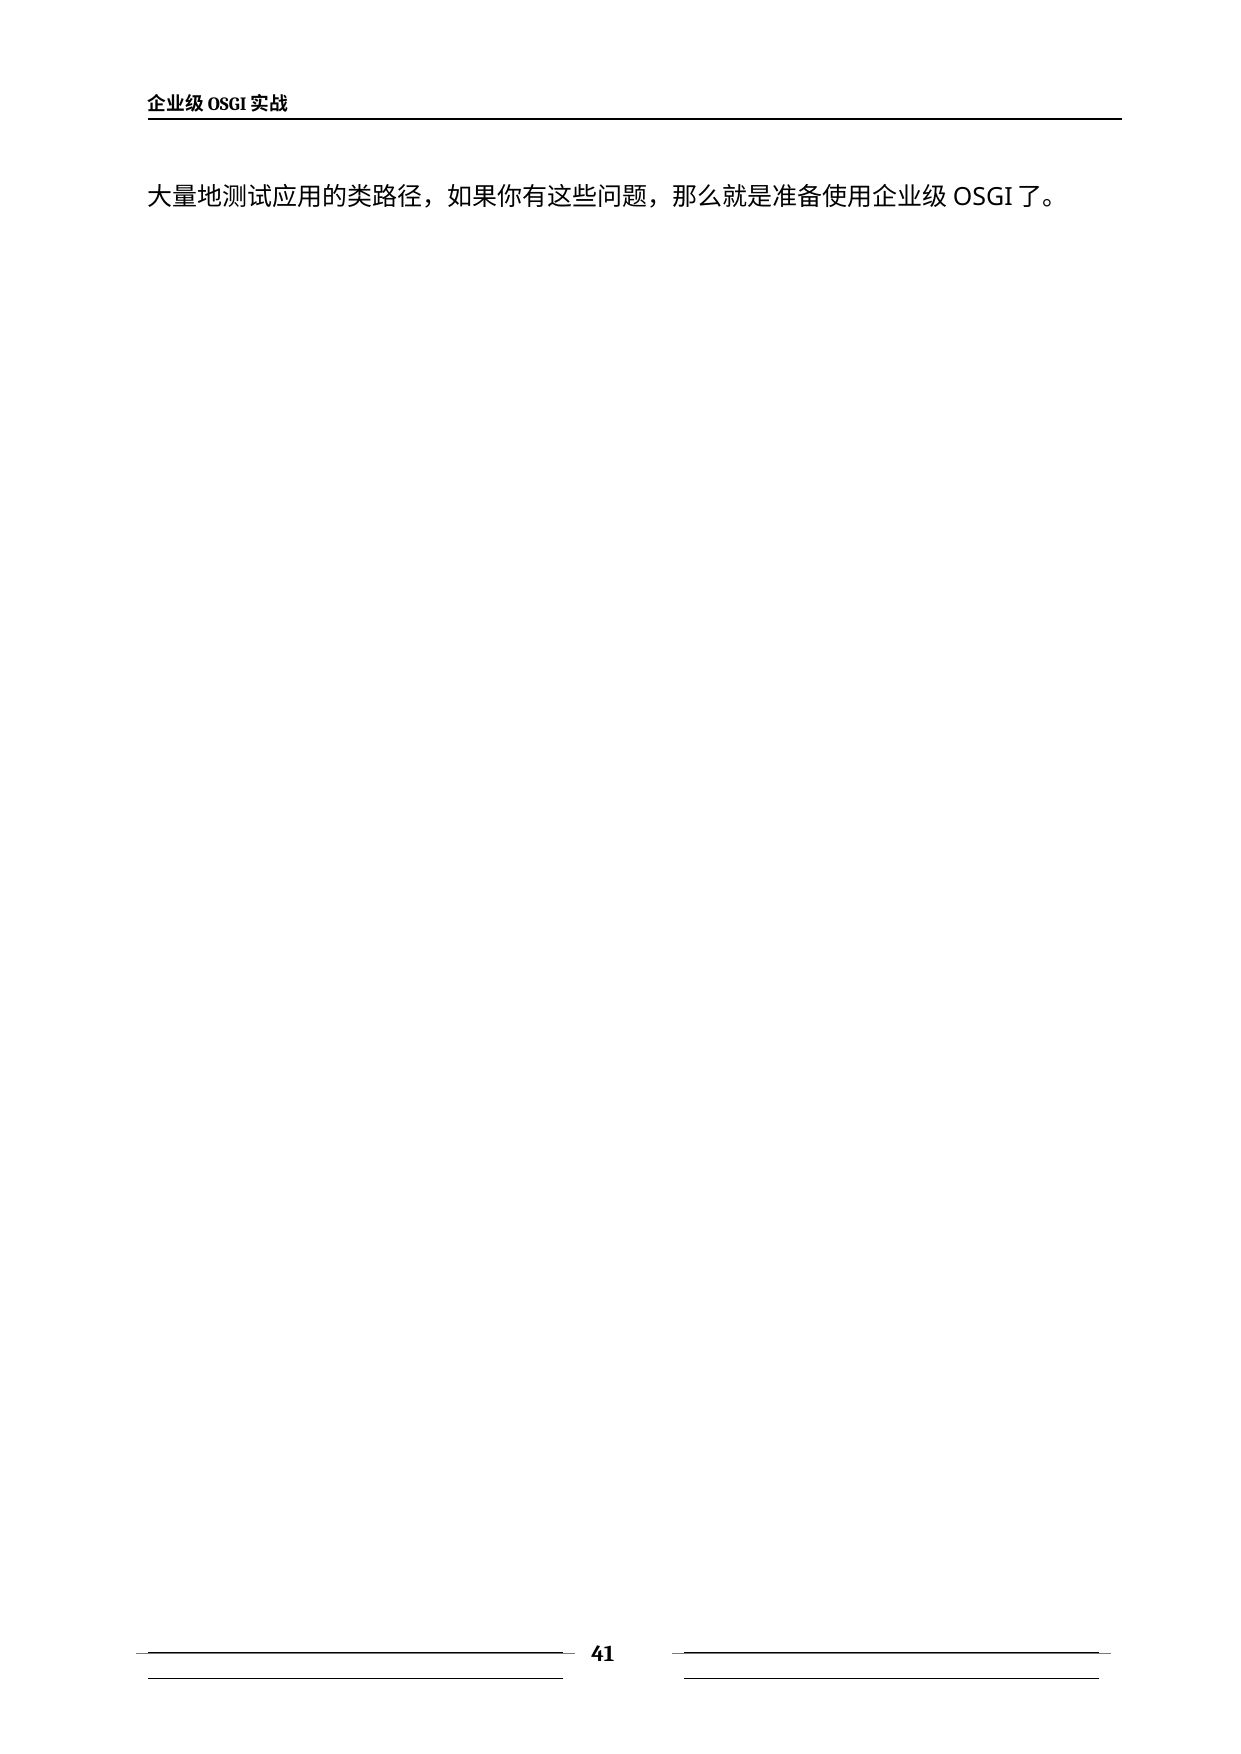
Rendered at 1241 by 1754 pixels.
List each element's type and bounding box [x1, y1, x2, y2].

text [148, 162, 1122, 227]
